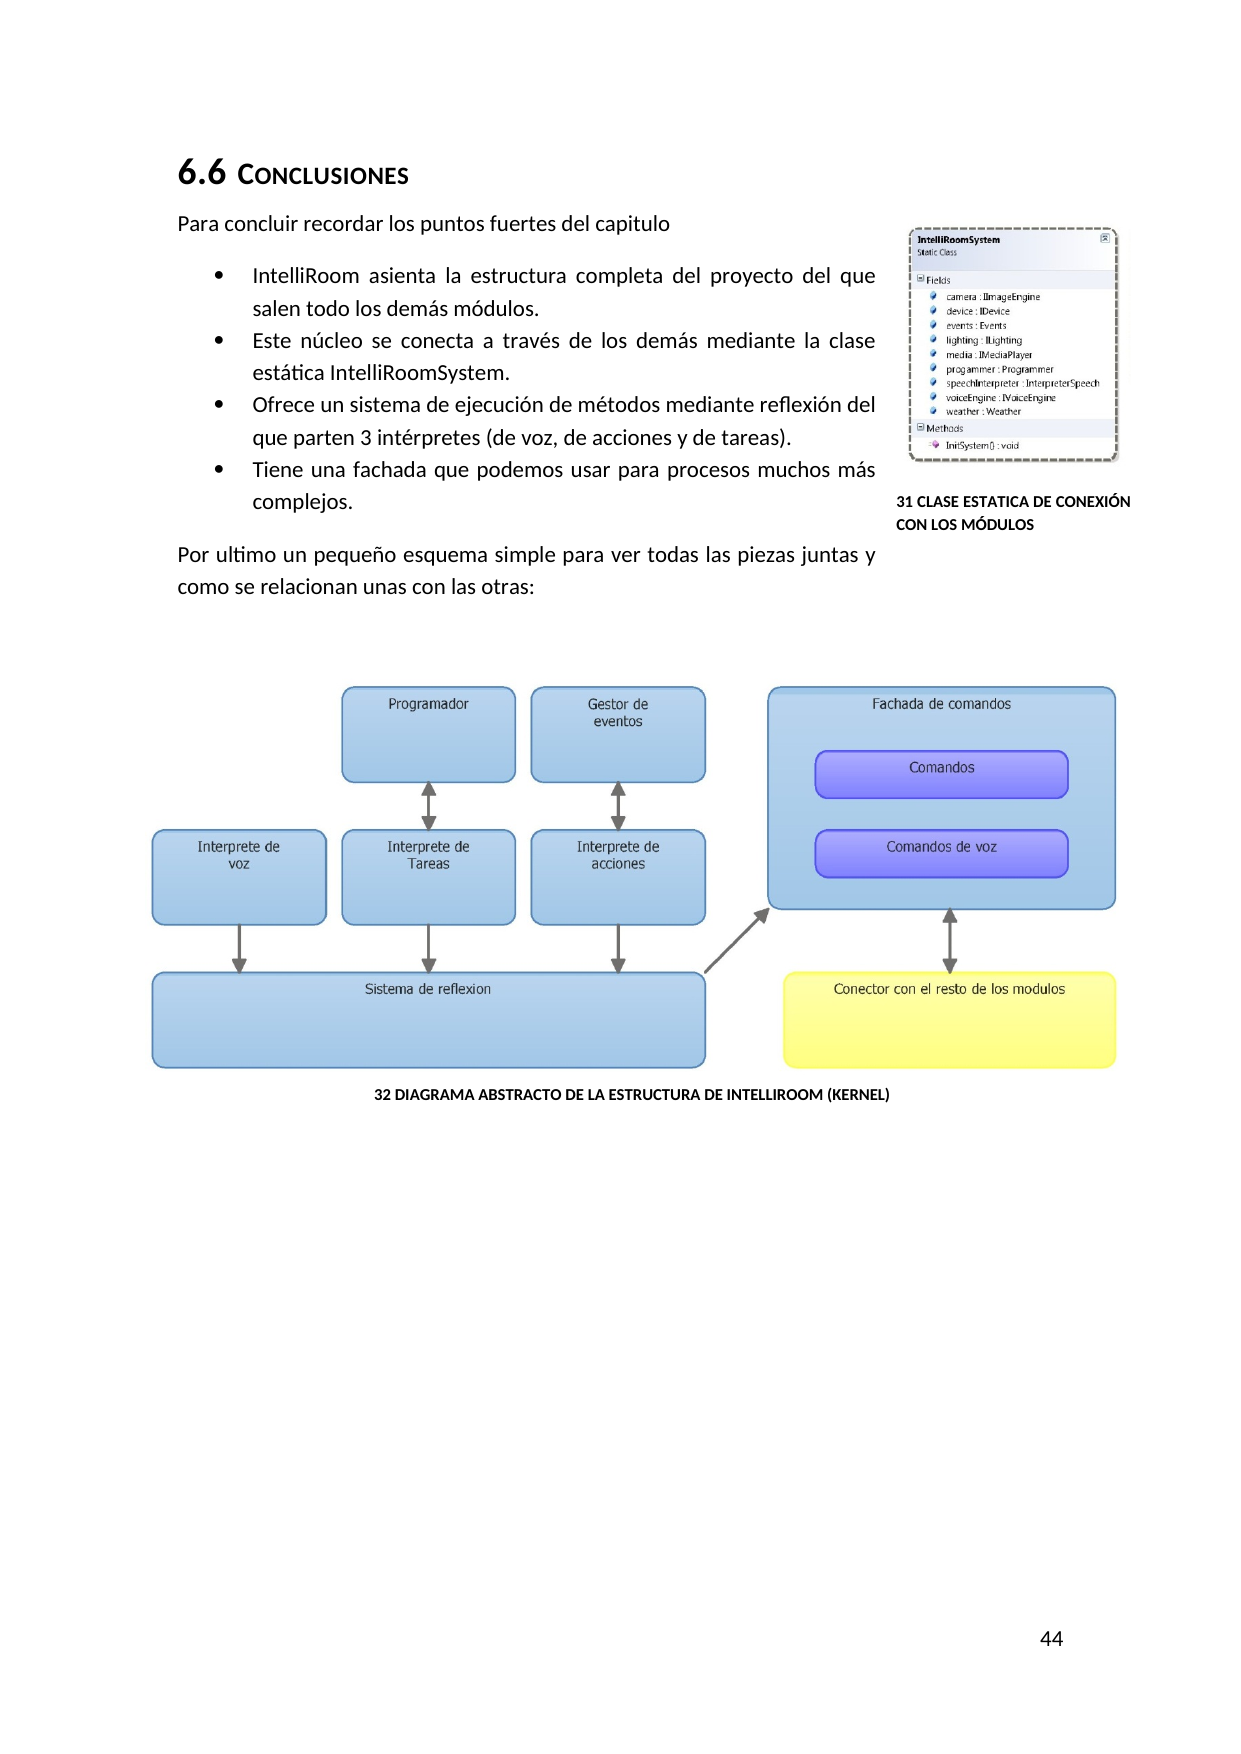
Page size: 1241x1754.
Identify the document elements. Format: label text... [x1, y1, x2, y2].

text Por ultimo un pequeño esquema simple para ver todas las piezas juntas y como se relacionan unas con las otras: [177, 540, 1063, 600]
subtitle Conclusiones [177, 148, 1063, 193]
list Ofrece un sistema de ejecución de métodos mediante reflexión del que parten 3 intérpretes (de voz, de acciones y de tareas). [215, 390, 896, 451]
list Este núcleo se conecta a través de los demás mediante la clase estática IntelliRoomSystem. [215, 326, 896, 386]
picture [145, 678, 1119, 1075]
text Para concluir recordar los puntos fuertes del capitulo [177, 209, 1063, 237]
list Tiene una fachada que podemos usar para procesos muchos más complejos. [215, 455, 1063, 515]
picture [896, 210, 1131, 487]
list IntelliRoom asienta la estructura completa del proyecto del que salen todo los demás módulos. [215, 262, 896, 322]
